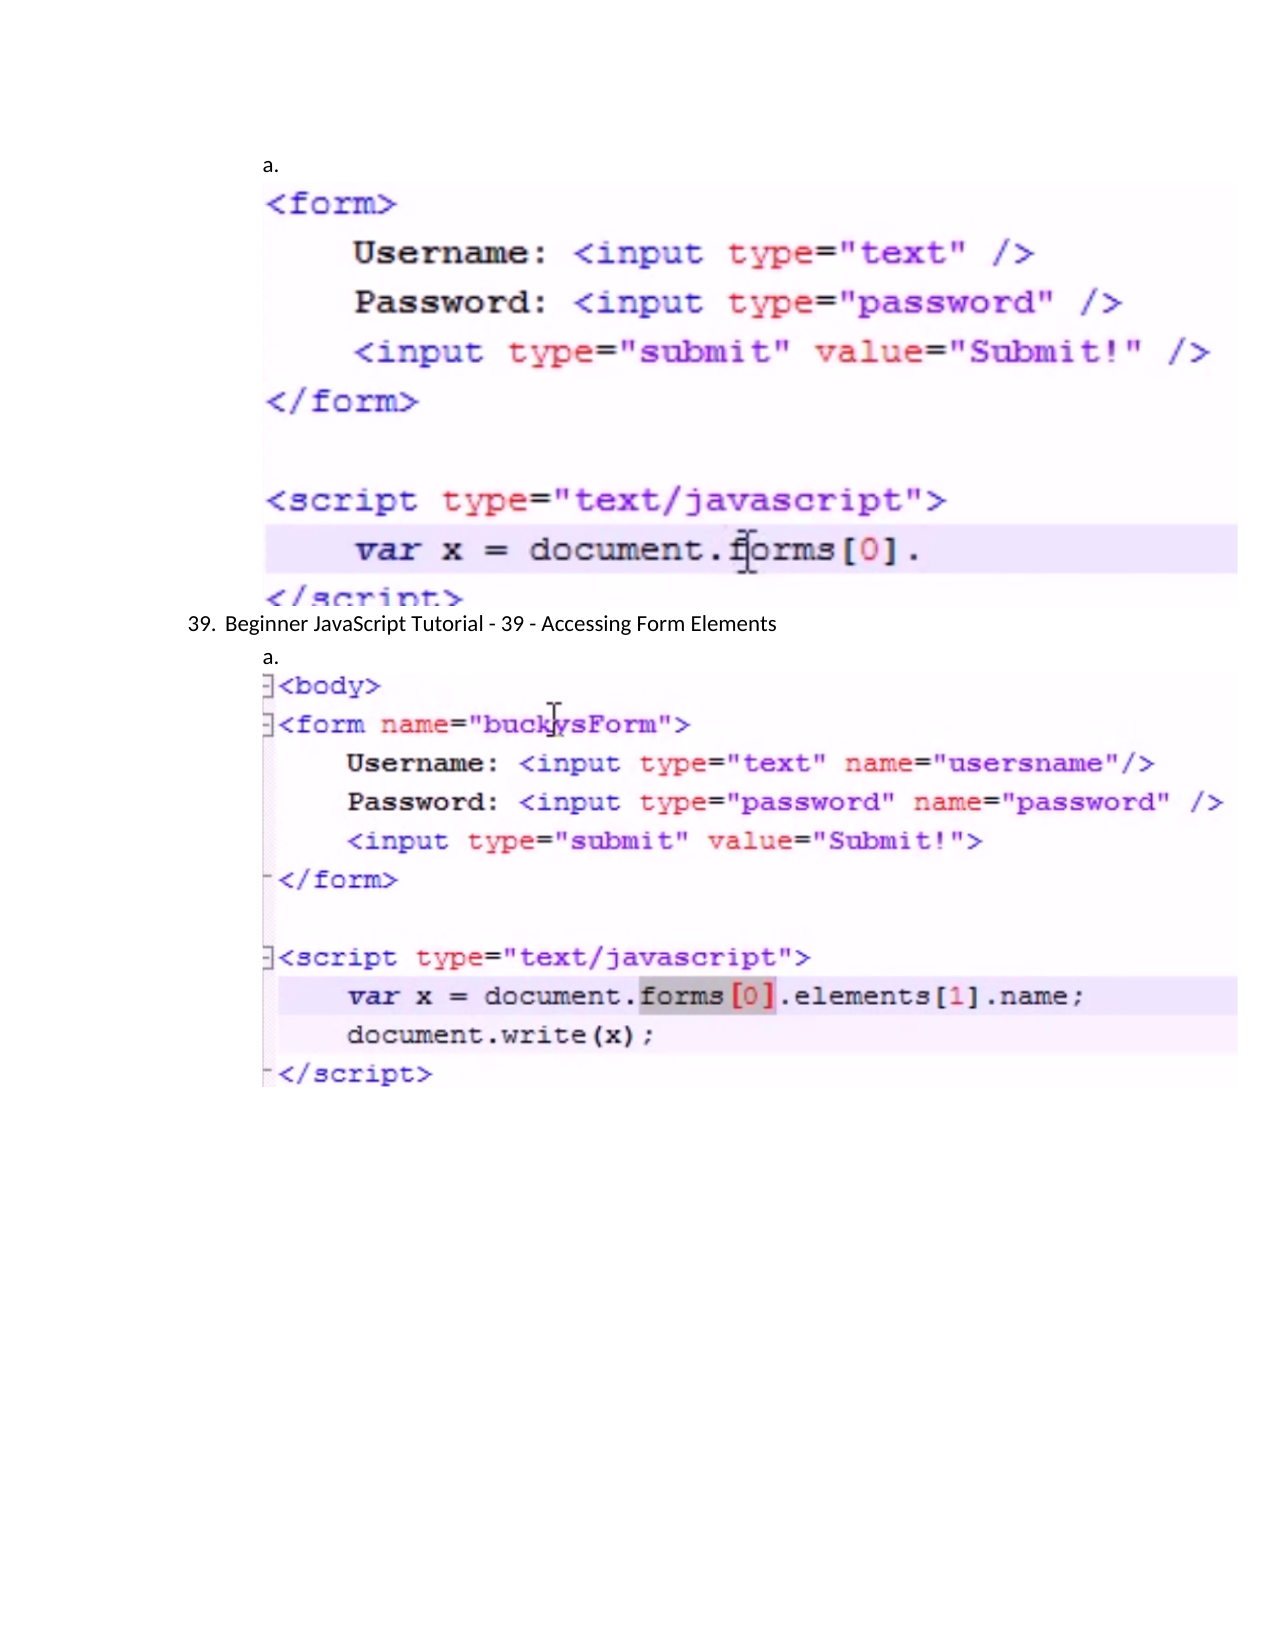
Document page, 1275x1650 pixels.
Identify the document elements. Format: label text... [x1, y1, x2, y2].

list Beginner JavaScript Tutorial - 39 - Accessing Form Elements [187, 609, 1125, 638]
picture [262, 182, 1238, 606]
picture [262, 673, 1238, 1087]
